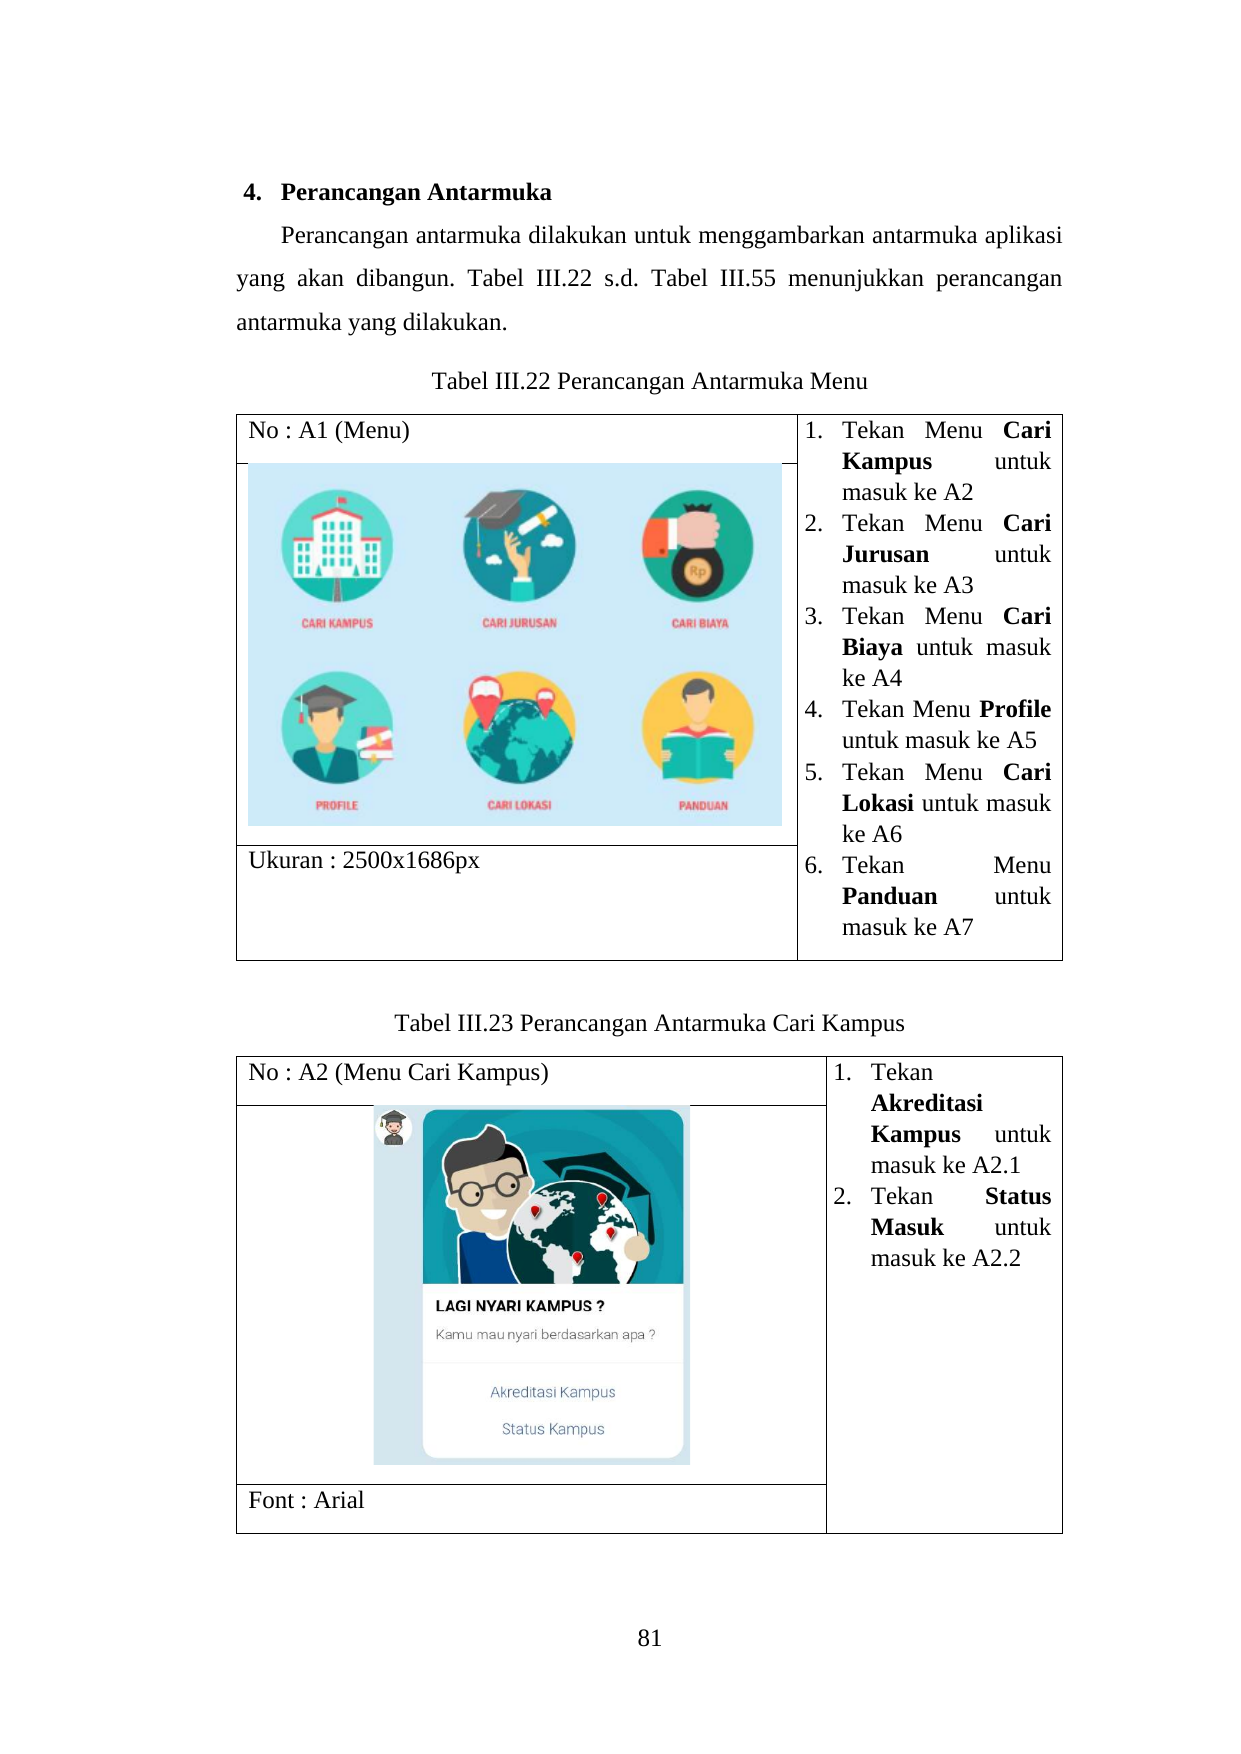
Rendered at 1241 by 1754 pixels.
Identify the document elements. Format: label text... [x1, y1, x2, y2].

table_cell [237, 1106, 826, 1484]
list Perancangan Antarmuka [243, 177, 1063, 206]
table_header No : A1 (Menu) [237, 415, 797, 463]
text Tabel III.23 Perancangan Antarmuka Cari Kampus [236, 1008, 1063, 1037]
picture [373, 1105, 691, 1465]
table_cell Ukuran : 2500x1686px [237, 846, 797, 959]
table_header No : A2 (Menu Cari Kampus) [237, 1057, 826, 1105]
text Tabel III.22 Perancangan Antarmuka Menu [236, 366, 1063, 395]
table_cell [237, 464, 797, 844]
table_header Tekan Akreditasi Kampus untuk masuk ke A2.1 Tekan Status Masuk untuk masuk ke A2.2 [827, 1057, 1062, 1532]
picture [248, 463, 782, 826]
table_cell Font : Arial [237, 1485, 826, 1532]
table_header Tekan Menu Cari Kampus untuk masuk ke A2 Tekan Menu Cari Jurusan untuk masuk ke A3 Tekan Menu Cari Biaya untuk masuk ke A4 Tekan Menu Profile untuk masuk ke A5 Tekan Menu Cari Lokasi untuk masuk ke A6 Tekan Menu Panduan untuk masuk ke A7 [798, 415, 1062, 959]
list Perancangan antarmuka dilakukan untuk menggambarkan antarmuka aplikasi yang akan dibangun. Tabel III.22 s.d. Tabel III.55 menunjukkan perancangan antarmuka yang dilakukan. [236, 220, 1063, 335]
